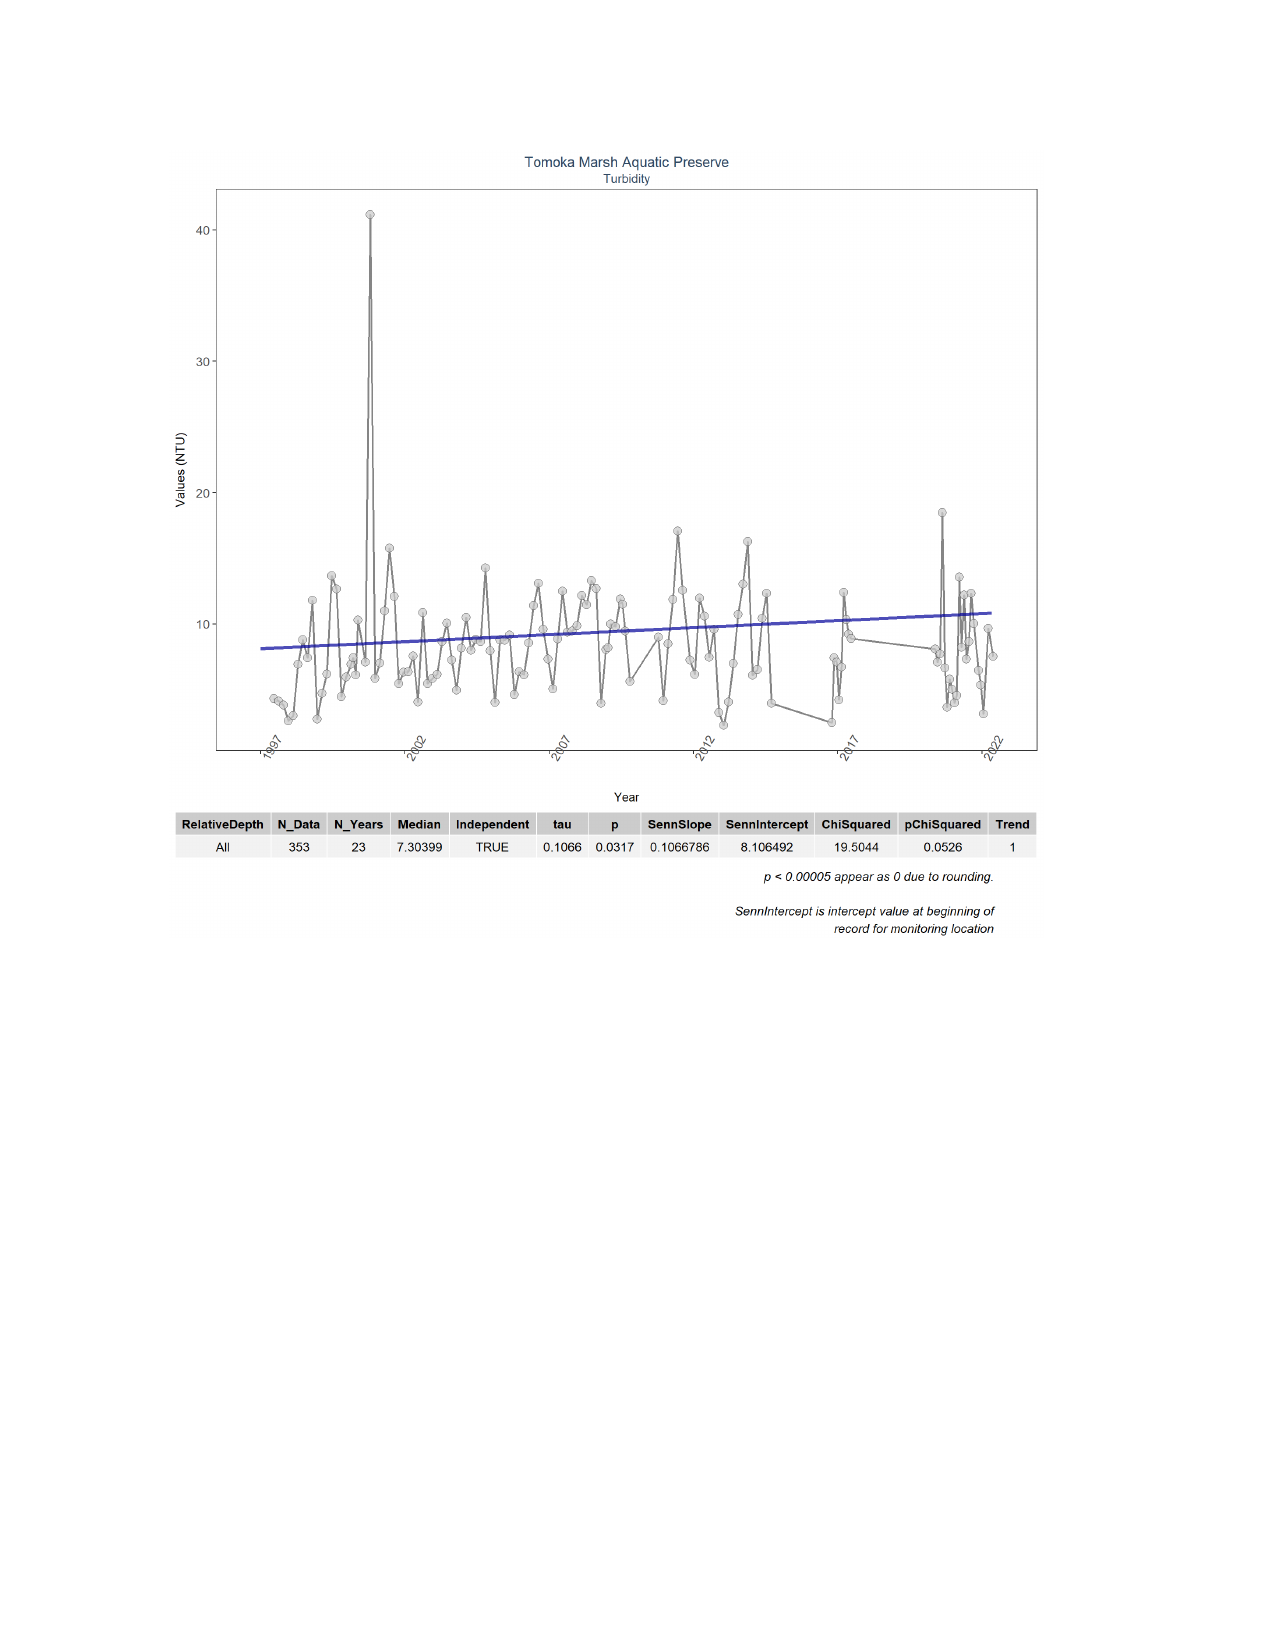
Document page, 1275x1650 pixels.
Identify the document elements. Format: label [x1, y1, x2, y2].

picture [168, 150, 1044, 938]
